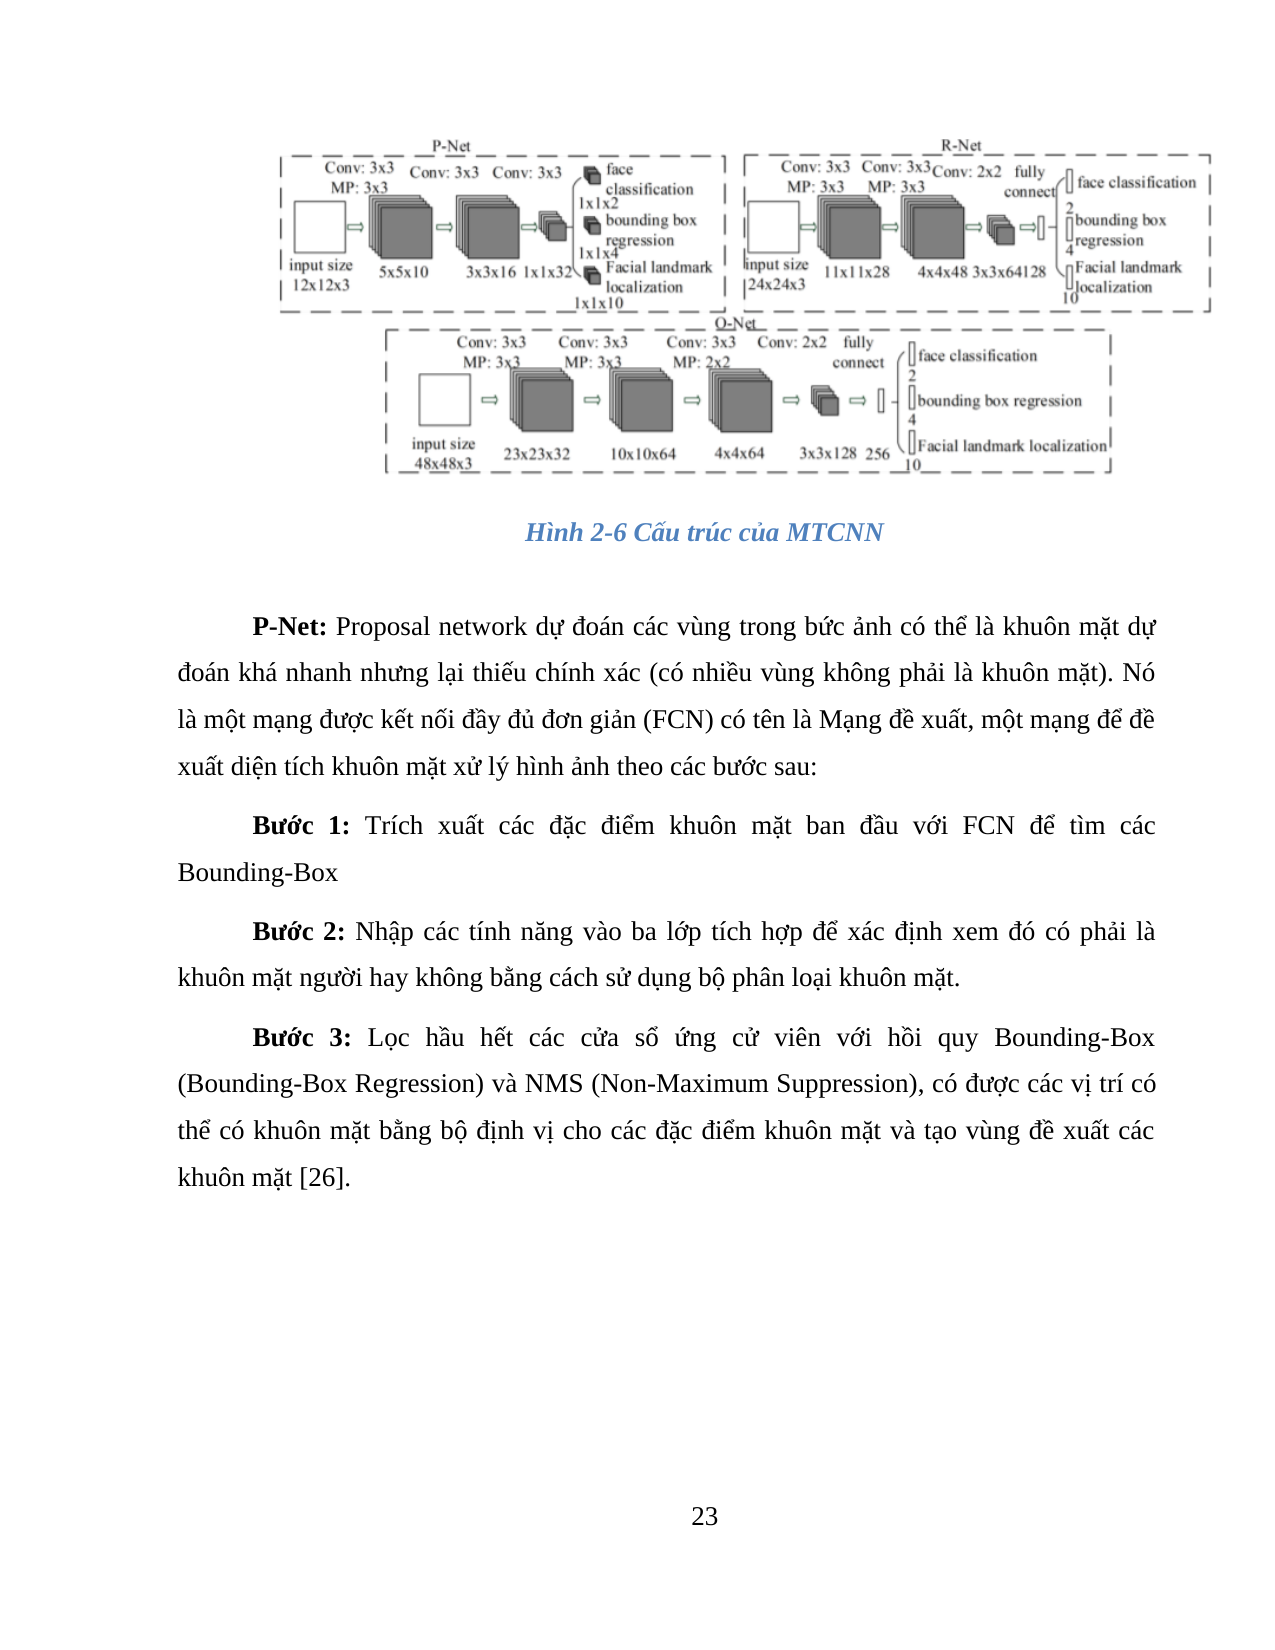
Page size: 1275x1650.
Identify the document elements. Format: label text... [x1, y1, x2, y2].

text Bước 2: Nhập các tính năng vào ba lớp tích hợp để xác định xem đó có phải là khuôn mặt người hay không bằng cách sử dụng bộ phân loại khuôn mặt. [177, 915, 1157, 993]
text P-Net: Proposal network dự đoán các vùng trong bức ảnh có thể là khuôn mặt dự đoán khá nhanh nhưng lại thiếu chính xác (có nhiều vùng không phải là khuôn mặt). Nó là một mạng được kết nối đầy đủ đơn giản (FCN) có tên là Mạng đề xuất, một mạng để đề xuất diện tích khuôn mặt xử lý hình ảnh theo các bước sau: [177, 610, 1157, 781]
text Bước 3: Lọc hầu hết các cửa sổ ứng cử viên với hồi quy Bounding-Box (Bounding-Box Regression) và NMS (Non-Maximum Suppression), có được các vị trí có thể có khuôn mặt bằng bộ định vị cho các đặc điểm khuôn mặt và tạo vùng đề xuất các khuôn mặt [26]. [177, 1021, 1157, 1192]
picture [252, 118, 1232, 489]
text Hình 2-6 Cấu trúc của MTCNN [177, 516, 1157, 547]
text Bước 1: Trích xuất các đặc điểm khuôn mặt ban đầu với FCN để tìm các Bounding-Box [177, 809, 1157, 887]
